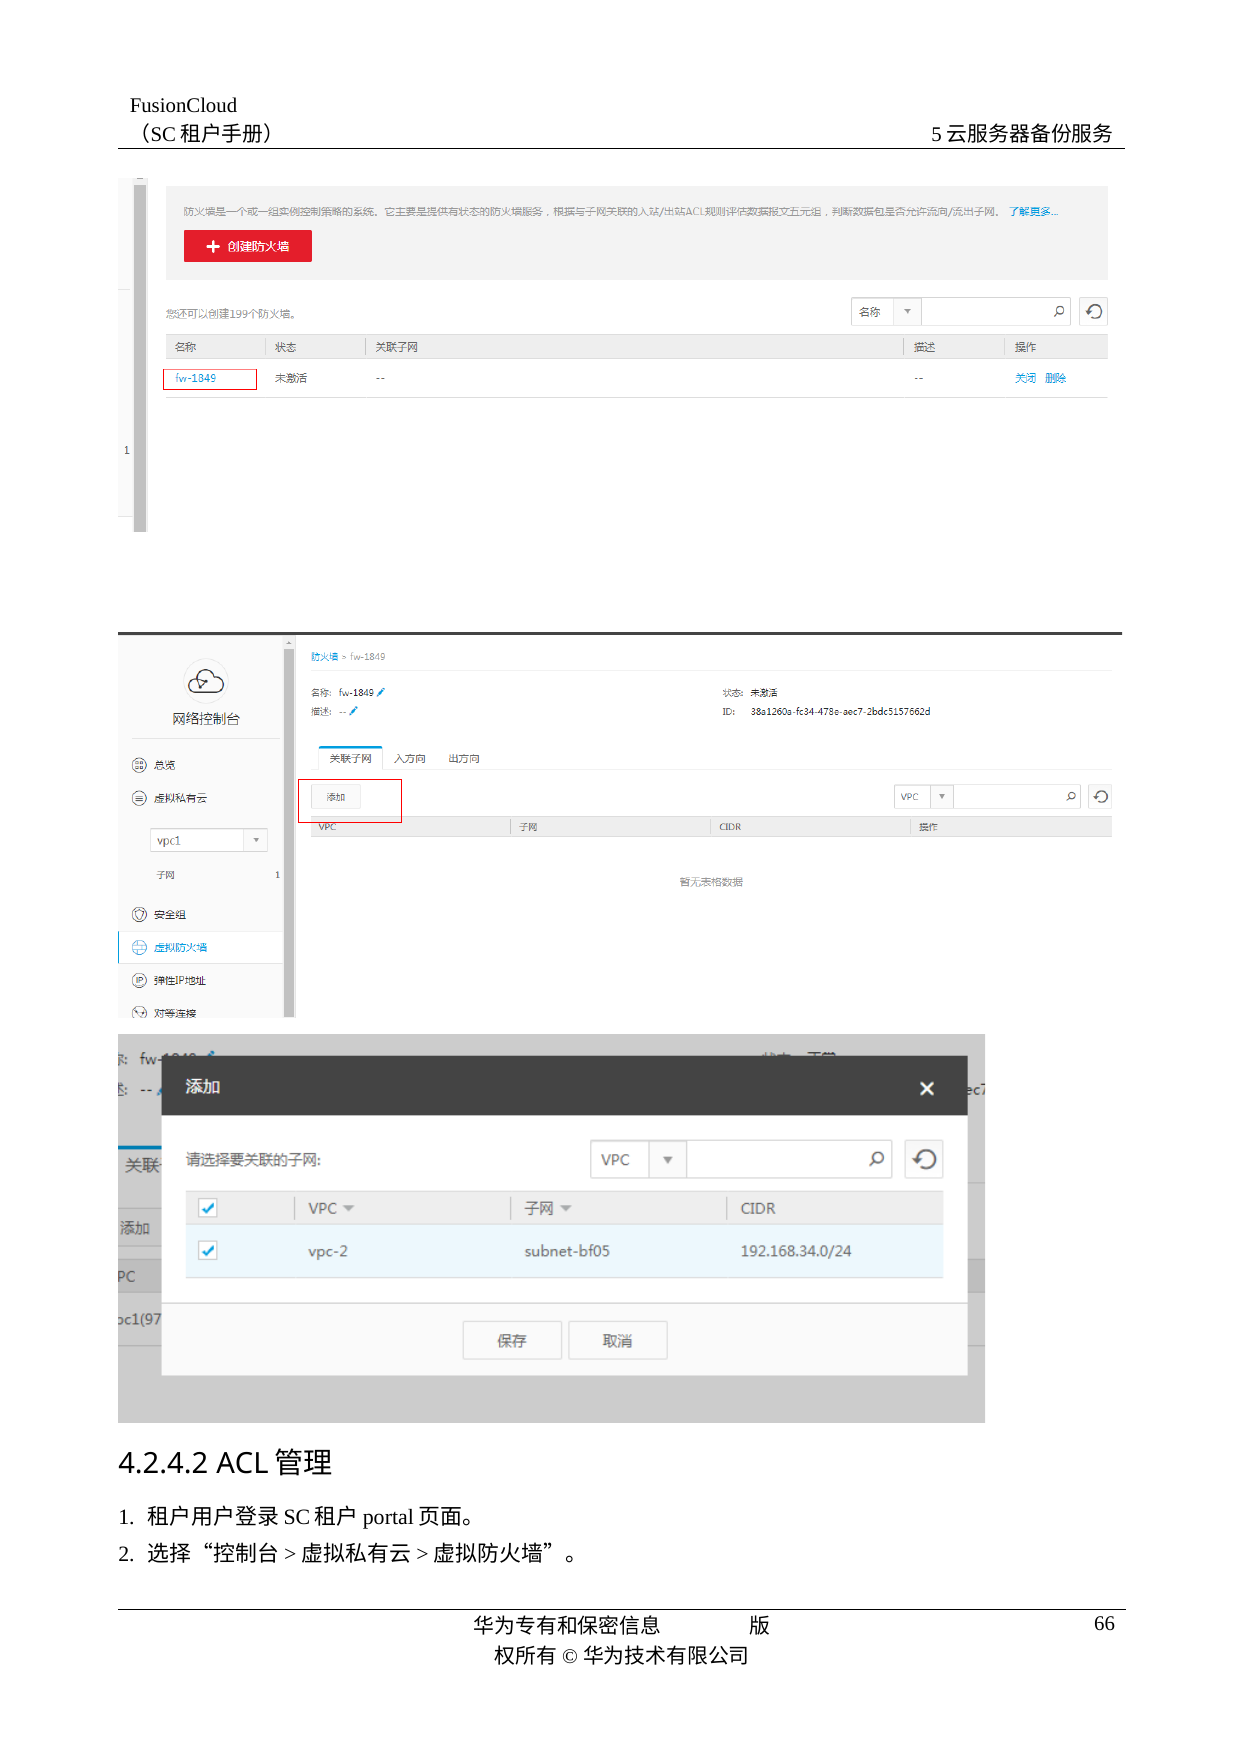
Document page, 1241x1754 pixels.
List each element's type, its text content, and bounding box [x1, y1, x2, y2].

picture [118, 1034, 986, 1423]
subtitle ACL管理 [118, 1439, 1122, 1482]
picture [118, 178, 1123, 532]
picture [118, 632, 1123, 1018]
list 选择“控制台 > 虚拟私有云 > 虚拟防火墙”。 [118, 1535, 1122, 1568]
list 租户用户登录SC租户portal页面。 [118, 1498, 1122, 1531]
